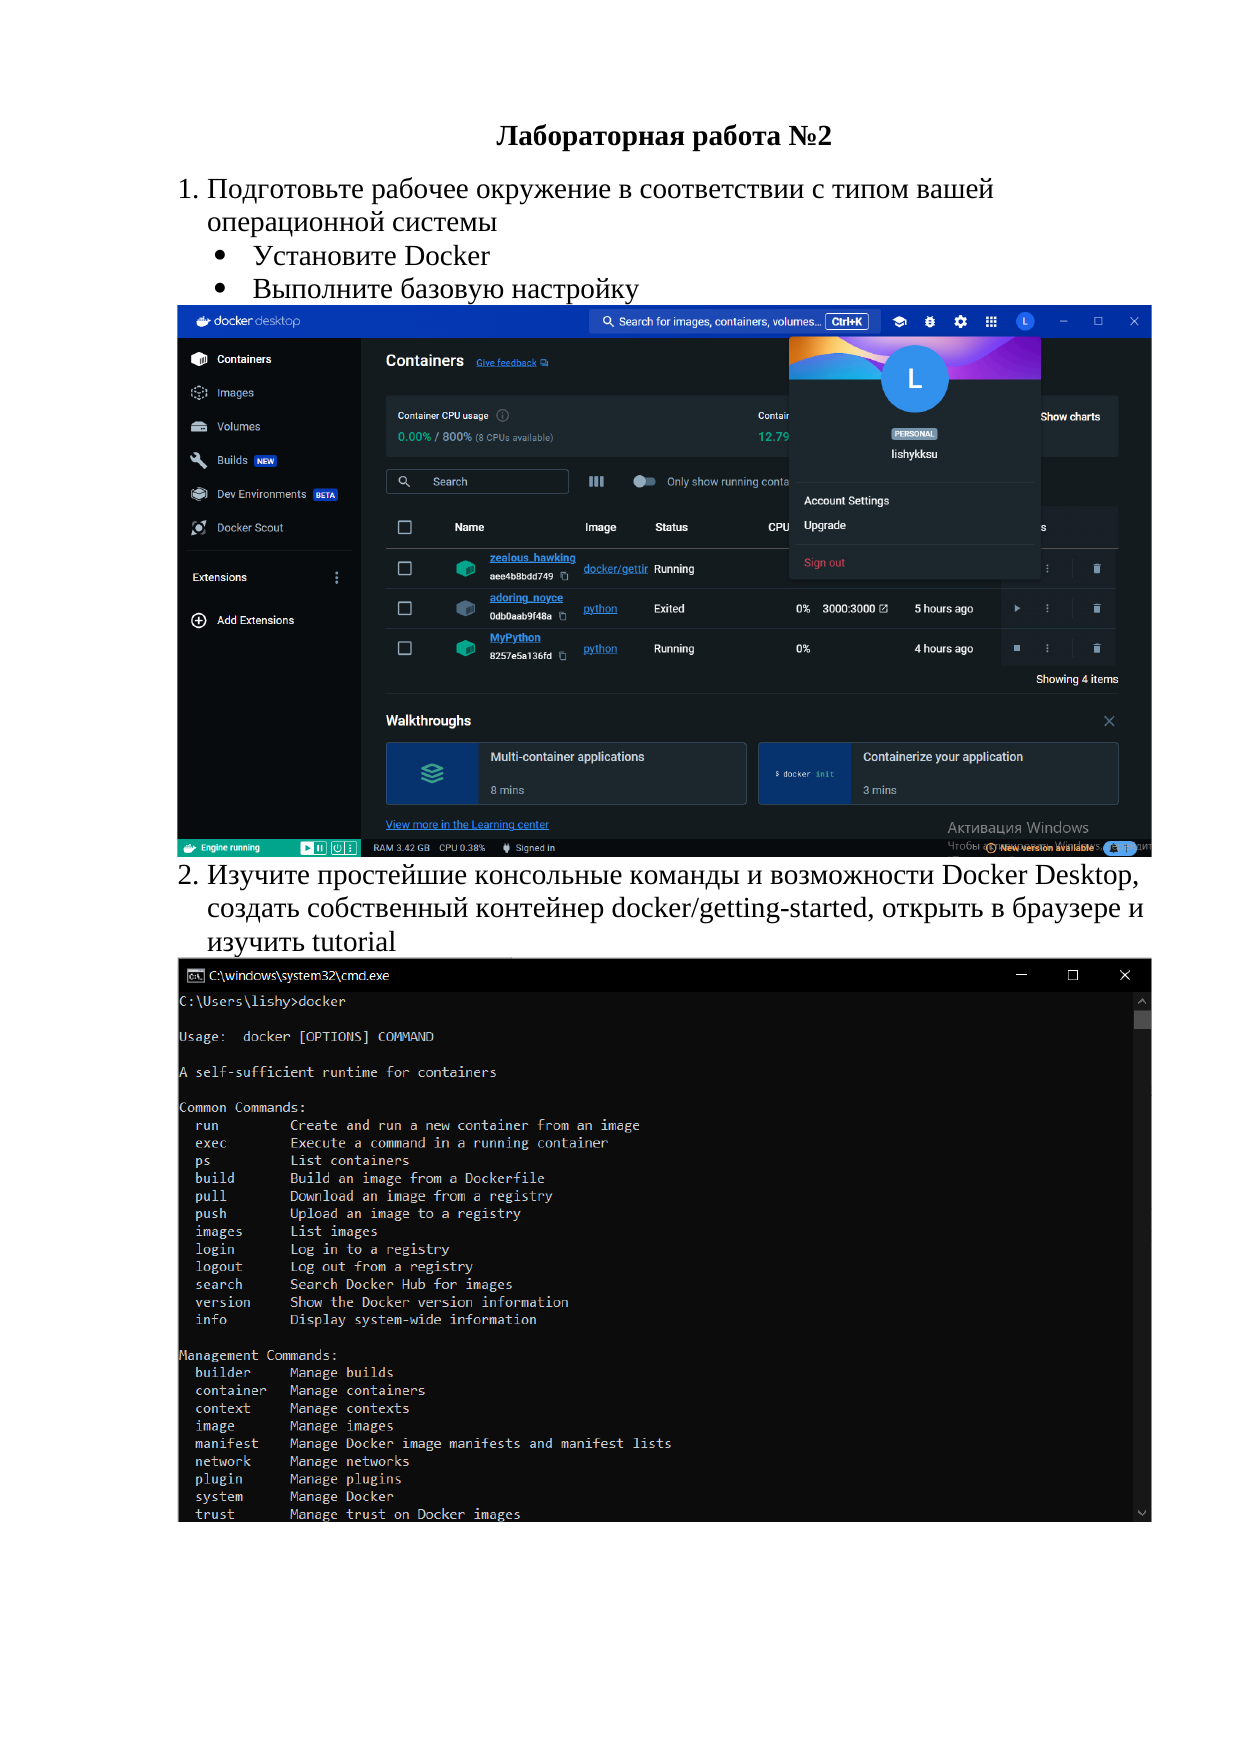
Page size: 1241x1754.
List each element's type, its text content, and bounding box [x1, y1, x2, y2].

list Изучите простейшие консольные команды и возможности Docker Desktop, создать собственный контейнер docker/getting-started, открыть в браузере и изучить tutorial [177, 857, 1152, 957]
text Лабораторная работа №2 [177, 118, 1152, 152]
list Подготовьте рабочее окружение в соответствии с типом вашей операционной системы [177, 171, 1152, 238]
list Выполните базовую настройку [215, 272, 1152, 305]
picture [177, 957, 1152, 1522]
picture [177, 305, 1152, 857]
list Установите Docker [215, 238, 1152, 272]
